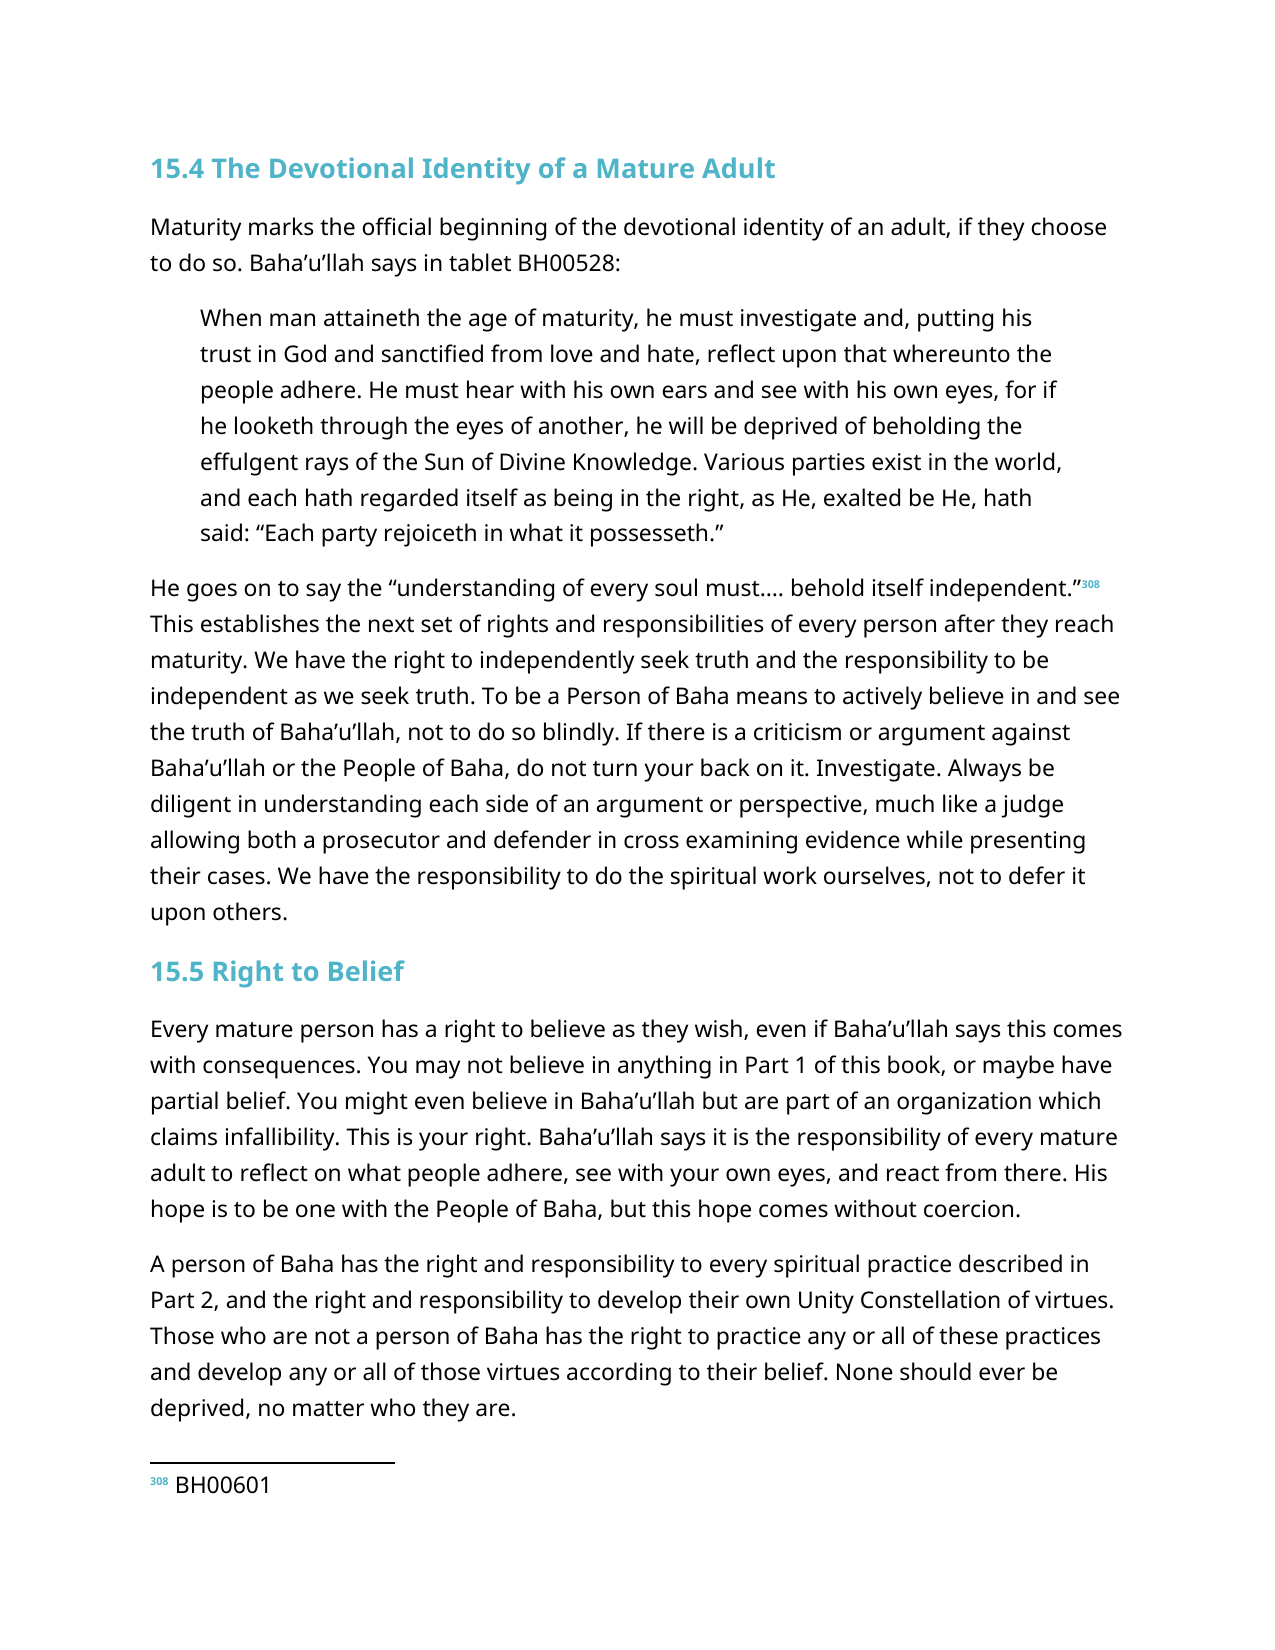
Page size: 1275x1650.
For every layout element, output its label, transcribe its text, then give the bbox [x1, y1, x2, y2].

text Maturity marks the official beginning of the devotional identity of an adult, if they choose to do so. Baha’u’llah says in tablet BH00528: [150, 211, 1125, 278]
subtitle 15.5 Right to Belief [150, 952, 1125, 989]
text Every mature person has a right to believe as they wish, even if Baha’u’llah says this comes with consequences. You may not believe in anything in Part 1 of this book, or maybe have partial belief. You might even believe in Baha’u’llah but are part of an organization which claims infallibility. This is your right. Baha’u’llah says it is the responsibility of every mature adult to reflect on what people adhere, see with your own eyes, and react from there. His hope is to be one with the People of Baha, but this hope comes without coercion. [150, 1013, 1125, 1224]
subtitle 15.4 The Devotional Identity of a Mature Adult [150, 150, 1125, 187]
text A person of Baha has the right and responsibility to every spiritual practice described in Part 2, and the right and responsibility to develop their own Unity Constellation of virtues. Those who are not a person of Baha has the right to practice any or all of these practices and develop any or all of those virtues according to their belief. None should ever be deprived, no matter who they are. [150, 1248, 1125, 1423]
text When man attaineth the age of maturity, he must investigate and, putting his trust in God and sanctified from love and hate, reflect upon that whereunto the people adhere. He must hear with his own ears and see with his own eyes, for if he looketh through the eyes of another, he will be deprived of beholding the effulgent rays of the Sun of Divine Knowledge. Various parties exist in the world, and each hath regarded itself as being in the right, as He, exalted be He, hath said: “Each party rejoiceth in what it possesseth.” [200, 302, 1075, 549]
text He goes on to say the “understanding of every soul must…. behold itself independent.” This establishes the next set of rights and responsibilities of every person after they reach maturity. We have the right to independently seek truth and the responsibility to be independent as we seek truth. To be a Person of Baha means to actively believe in and see the truth of Baha’u’llah, not to do so blindly. If there is a criticism or argument against Baha’u’llah or the People of Baha, do not turn your back on it. Investigate. Always be diligent in understanding each side of an argument or perspective, much like a judge allowing both a prosecutor and defender in cross examining evidence while presenting their cases. We have the responsibility to do the spiritual work ourselves, not to defer it upon others. [150, 572, 1125, 927]
